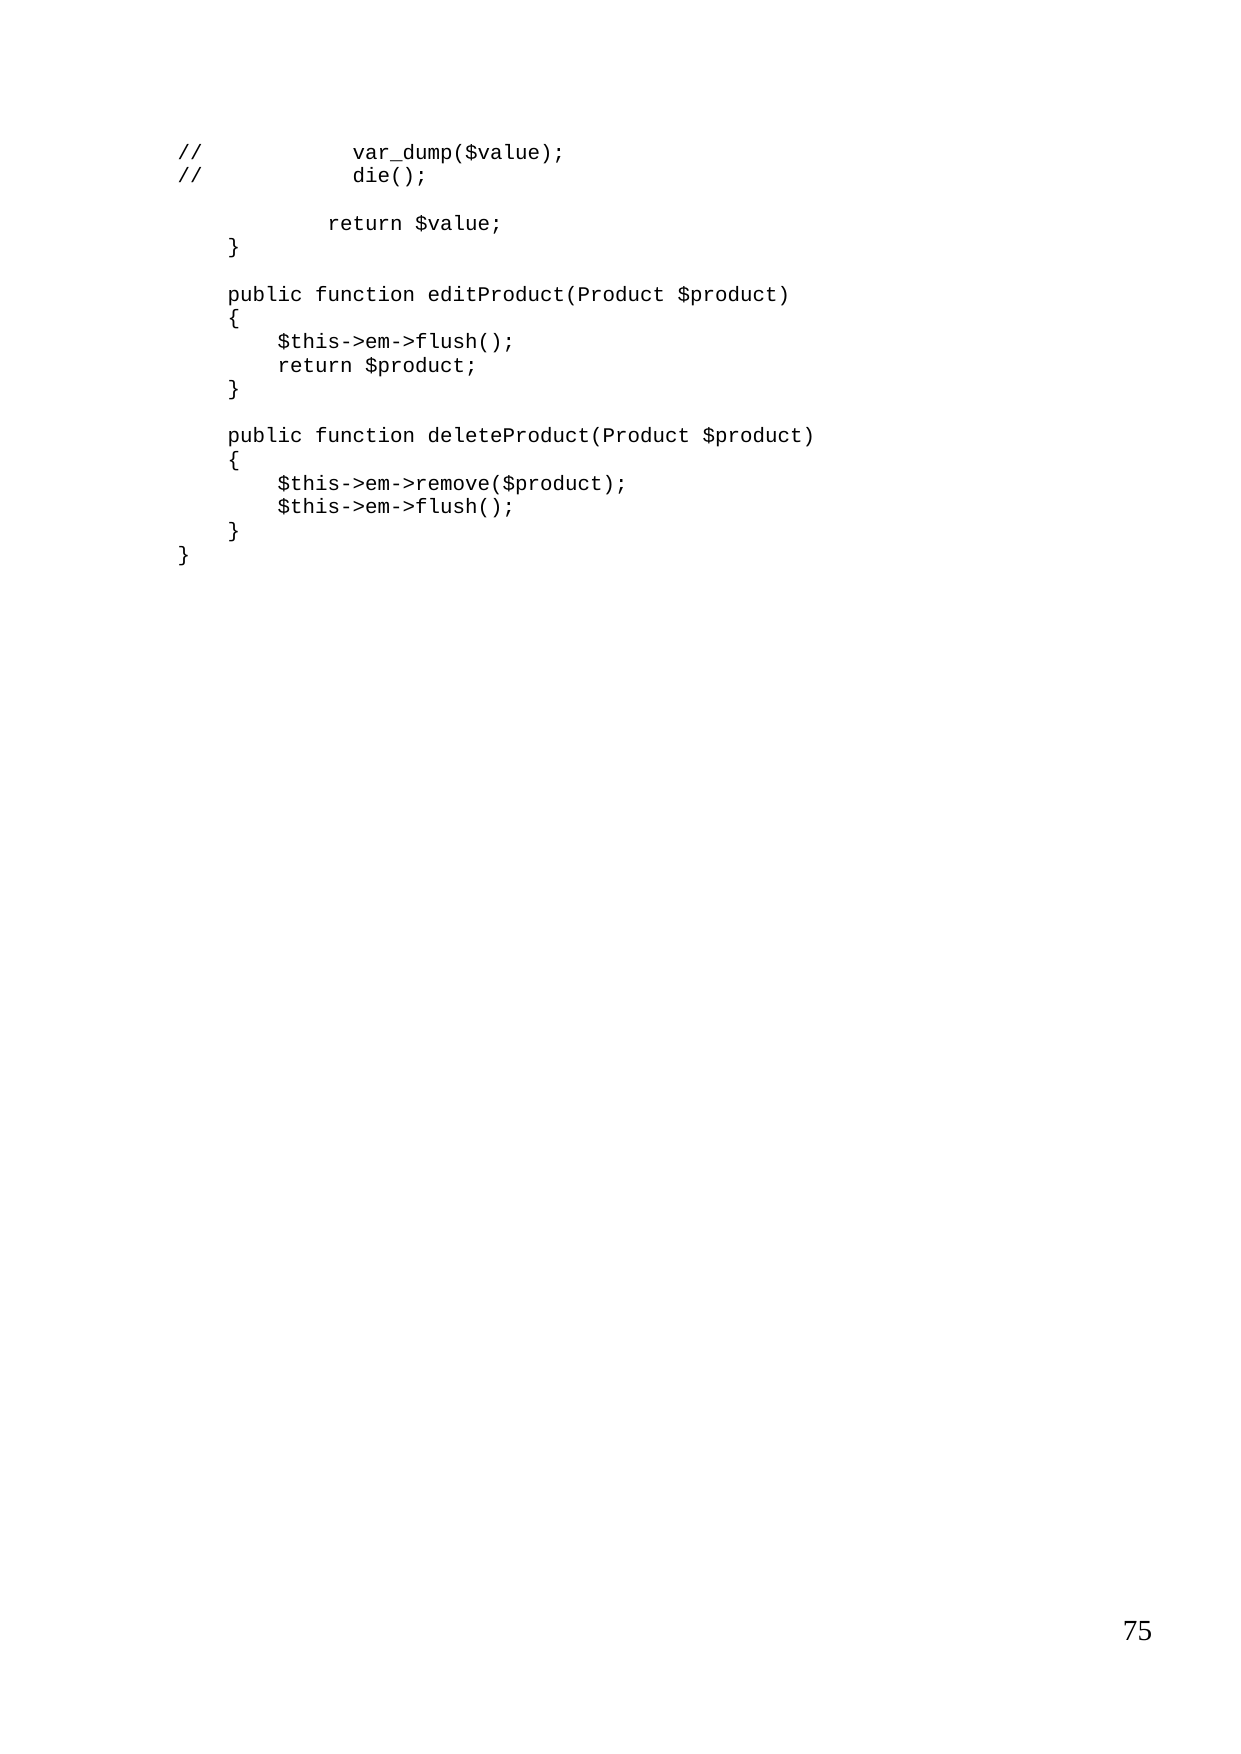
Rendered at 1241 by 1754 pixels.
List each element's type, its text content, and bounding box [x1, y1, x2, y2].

text $this->em->flush(); [177, 496, 1152, 520]
text } [177, 378, 1152, 402]
text return $value; [177, 213, 1152, 236]
text public function editProduct(Product $product) [177, 284, 1152, 307]
text public function deleteProduct(Product $product) [177, 426, 1152, 449]
text $this->em->remove($product); [177, 473, 1152, 496]
text $this->em->flush(); [177, 331, 1152, 354]
text // var_dump($value); [177, 142, 1152, 165]
text { [177, 449, 1152, 473]
text } [177, 544, 1152, 567]
text return $product; [177, 354, 1152, 378]
text { [177, 307, 1152, 331]
text // die(); [177, 165, 1152, 189]
text } [177, 236, 1152, 260]
text } [177, 520, 1152, 544]
